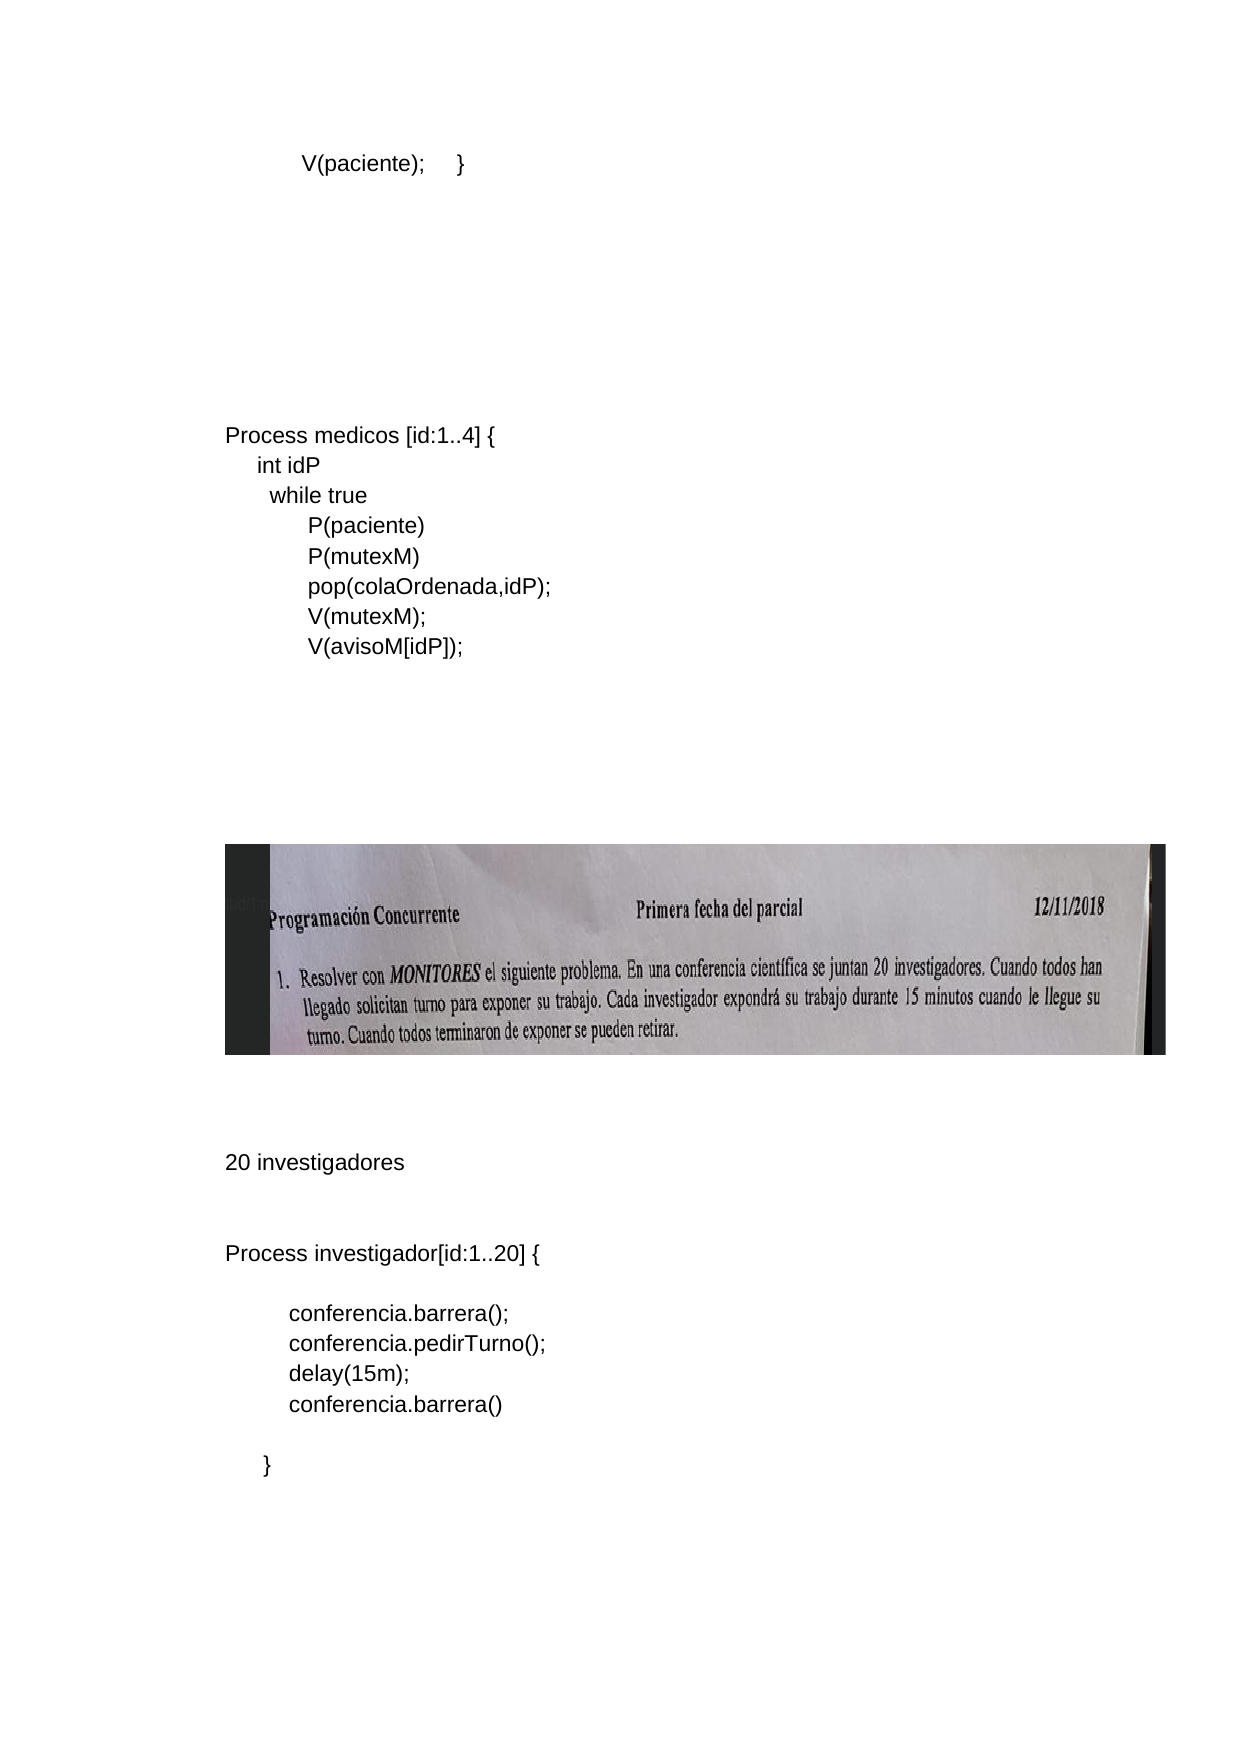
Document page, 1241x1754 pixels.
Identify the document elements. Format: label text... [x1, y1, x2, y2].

text conferencia.pedirTurno(); [225, 1330, 1090, 1357]
text int idP [225, 452, 1090, 478]
text while true [225, 482, 1090, 509]
text pop(colaOrdenada,idP); [225, 573, 1090, 599]
text V(avisoM[idP]); [225, 633, 1090, 660]
text 20 investigadores [225, 1149, 1090, 1175]
picture [225, 844, 1166, 1055]
text delay(15m); [225, 1360, 1090, 1387]
text Process investigador[id:1..20] { [225, 1239, 1090, 1266]
text V(mutexM); [225, 603, 1090, 629]
text } [225, 1451, 1090, 1477]
text conferencia.barrera(); [225, 1300, 1090, 1326]
text V(paciente); } [225, 150, 1090, 176]
text P(mutexM) [225, 543, 1090, 569]
text P(paciente) [225, 512, 1090, 539]
text Process medicos [id:1..4] { [225, 422, 1090, 448]
text conferencia.barrera() [225, 1391, 1090, 1417]
